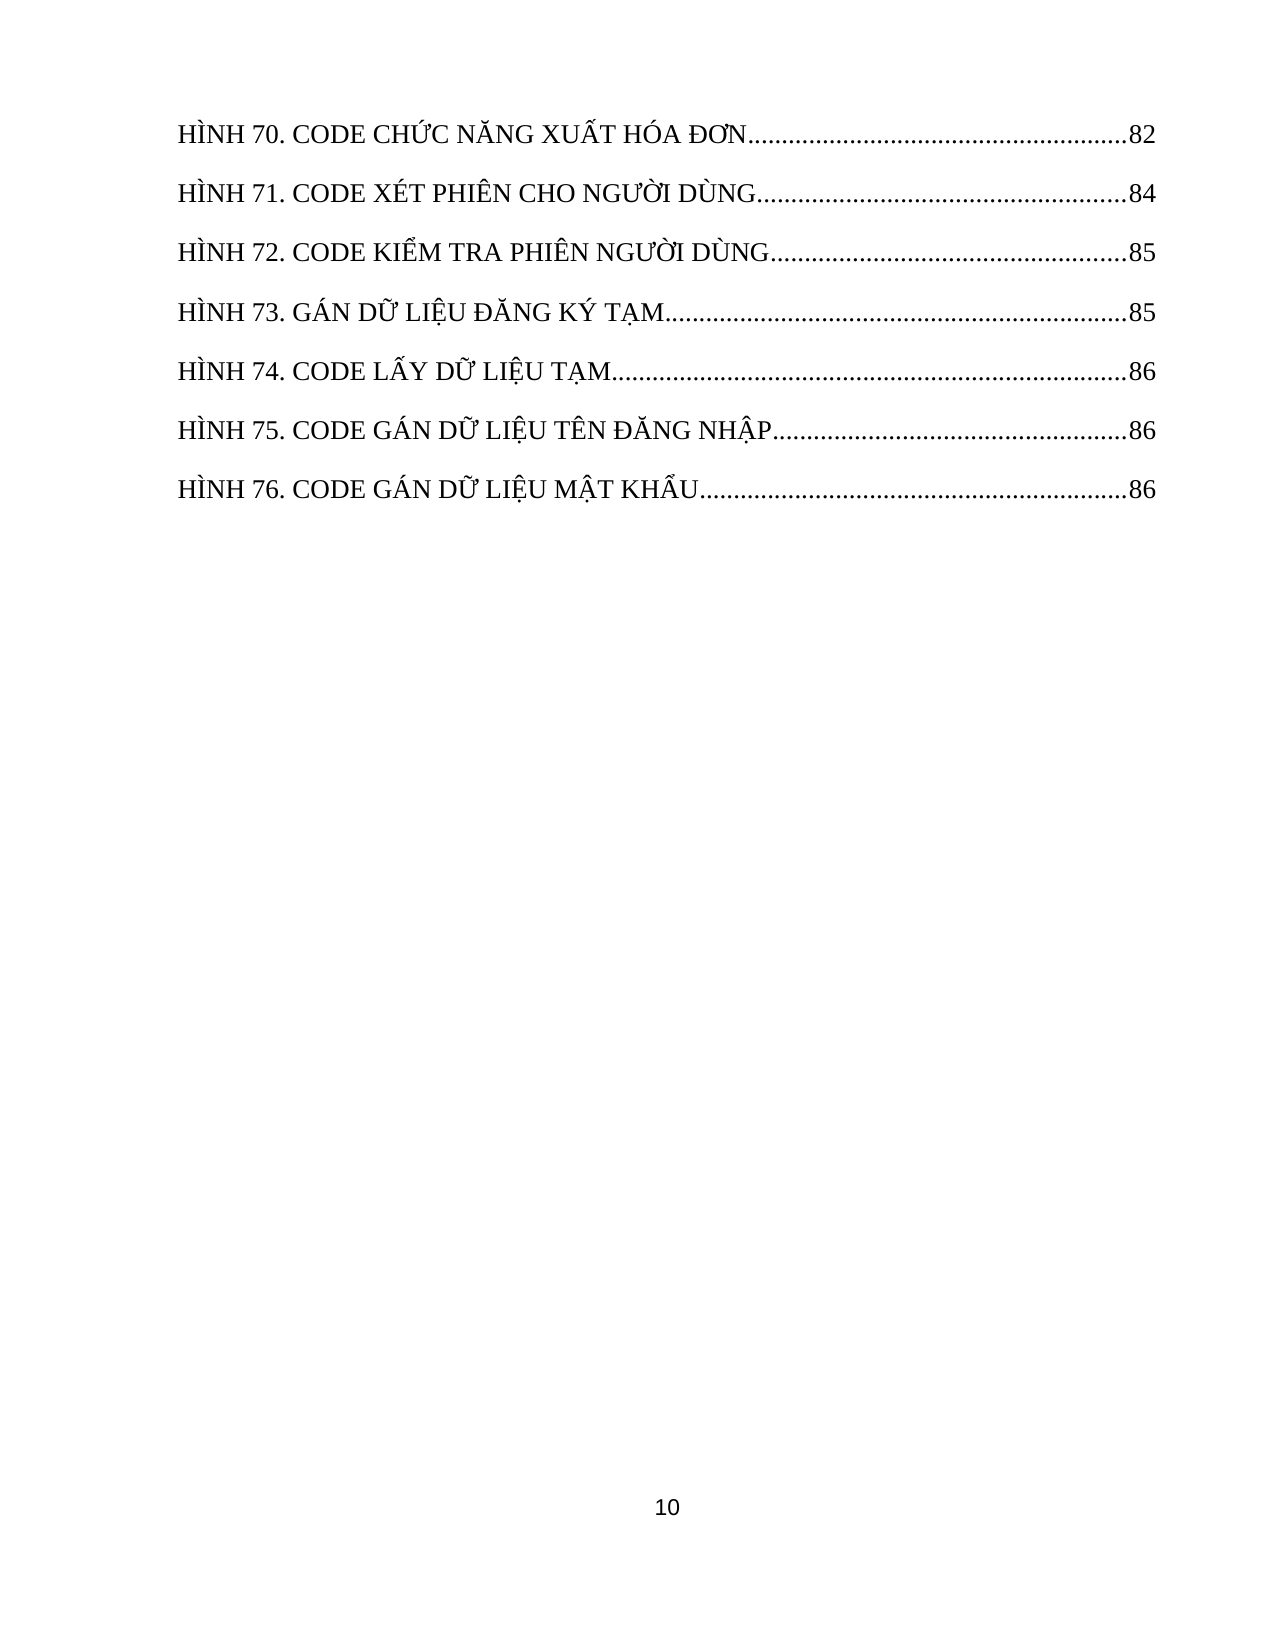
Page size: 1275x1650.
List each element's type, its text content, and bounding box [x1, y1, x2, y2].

text Hình 70. Code chức năng xuất hóa đơn 82 [177, 118, 1157, 149]
text Hình 75. Code gán dữ liệu tên đăng nhập 86 [177, 414, 1157, 445]
text Hình 74. Code lấy dữ liệu tạm 86 [177, 355, 1157, 386]
text Hình 76. Code gán dữ liệu mật khẩu 86 [177, 473, 1157, 504]
text Hình 71. Code xét phiên cho người dùng 84 [177, 177, 1157, 208]
text Hình 73. Gán dữ liệu đăng ký tạm 85 [177, 296, 1157, 327]
text Hình 72. Code kiểm tra phiên người dùng 85 [177, 236, 1157, 268]
